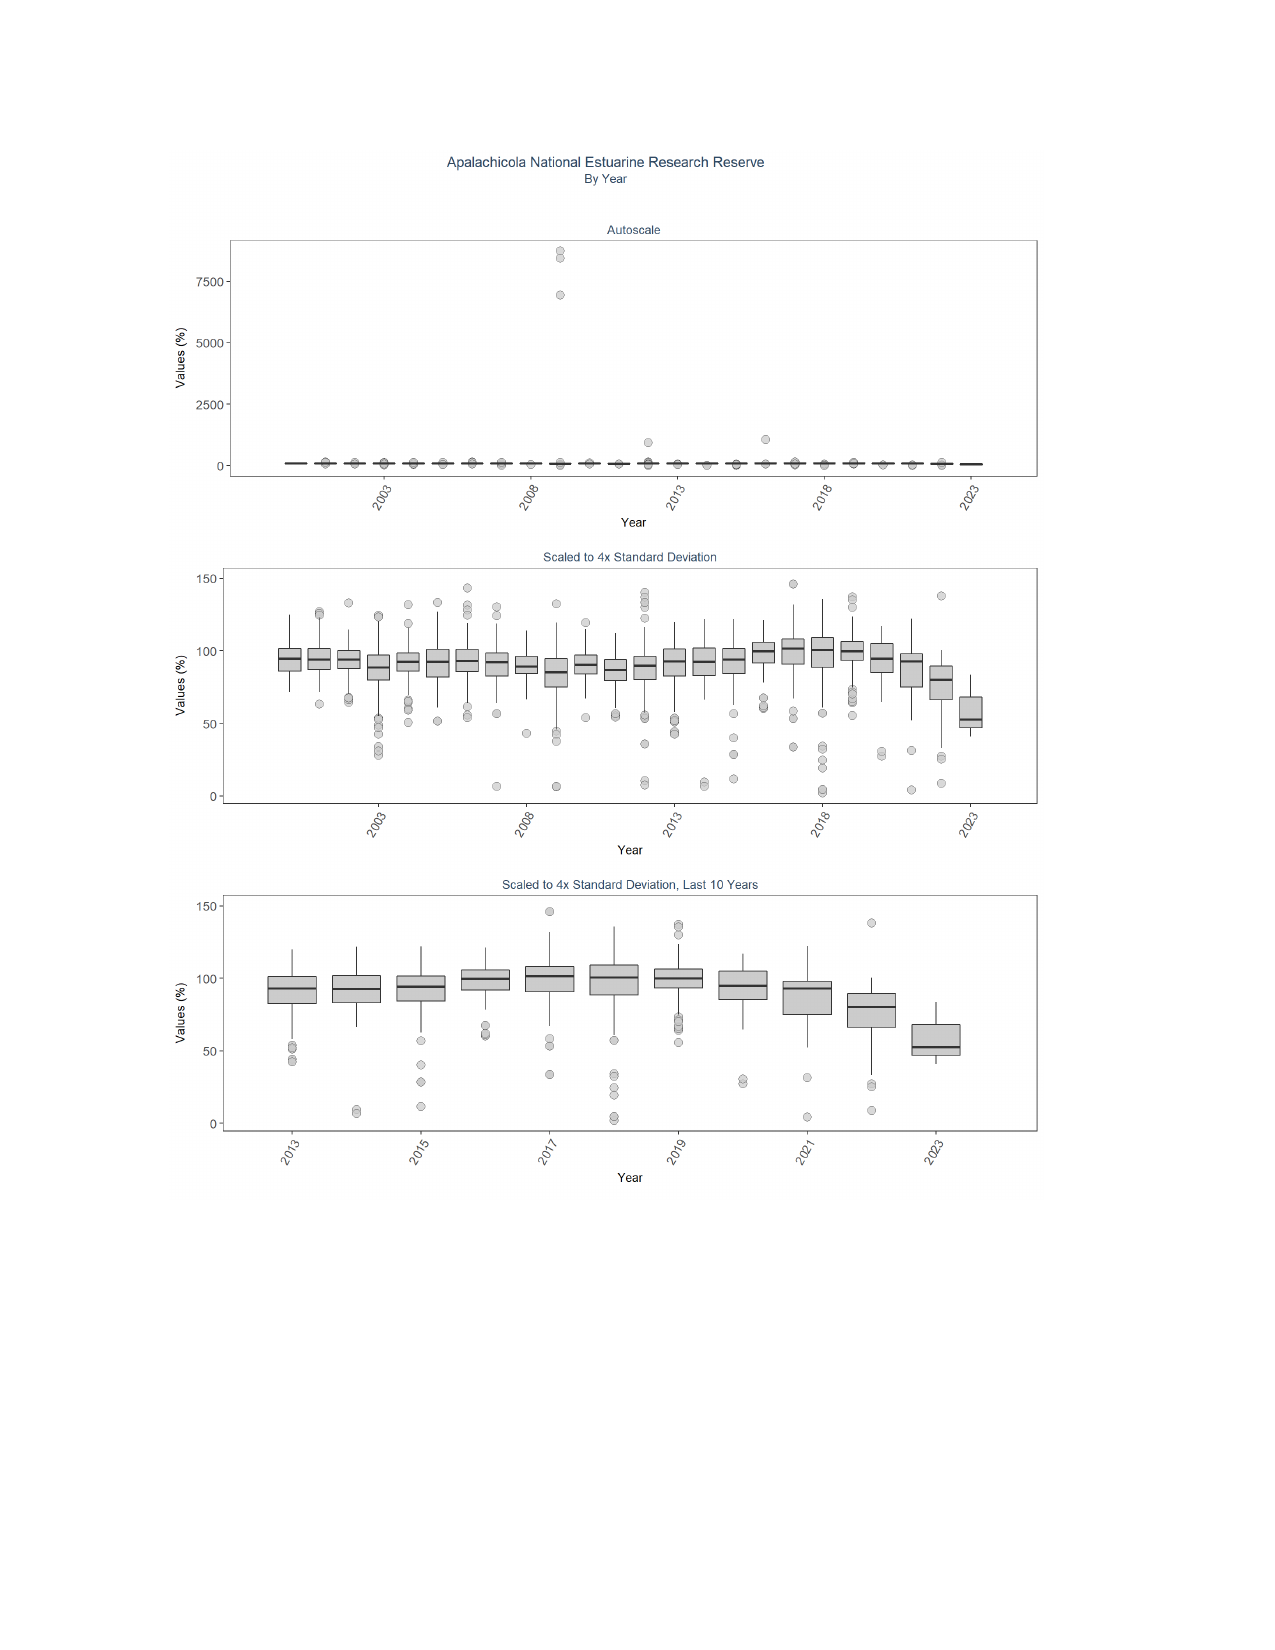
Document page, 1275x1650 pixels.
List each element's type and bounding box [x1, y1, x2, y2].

picture [168, 150, 1044, 1200]
